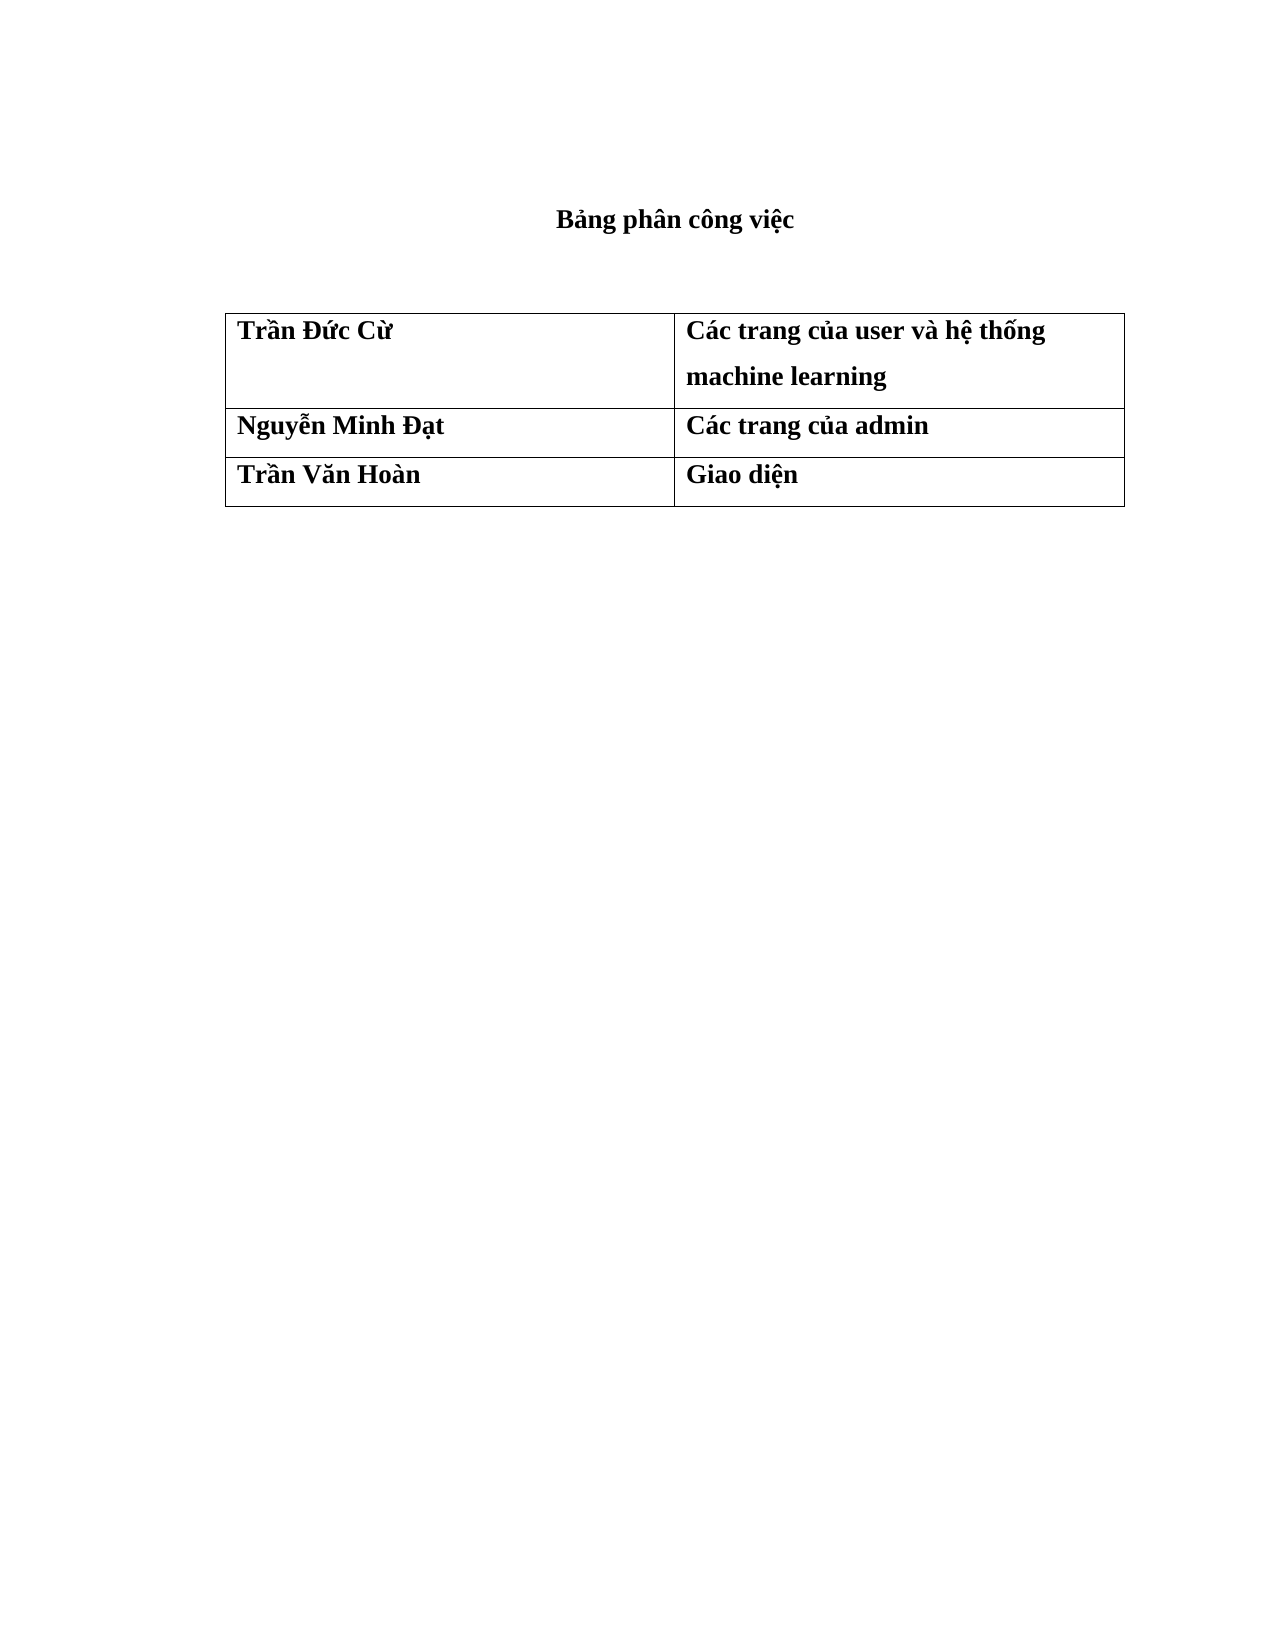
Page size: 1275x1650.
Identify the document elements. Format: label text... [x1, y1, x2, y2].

table_header Các trang của user và hệ thống machine learning [675, 314, 1124, 408]
table_cell Trần Văn Hoàn [226, 458, 674, 506]
table_cell Các trang của admin [675, 409, 1124, 457]
table_header Trần Đức Cừ [226, 314, 674, 408]
table_cell Giao diện [675, 458, 1124, 506]
list Bảng phân công việc [225, 203, 1125, 234]
table_cell Nguyễn Minh Đạt [226, 409, 674, 457]
